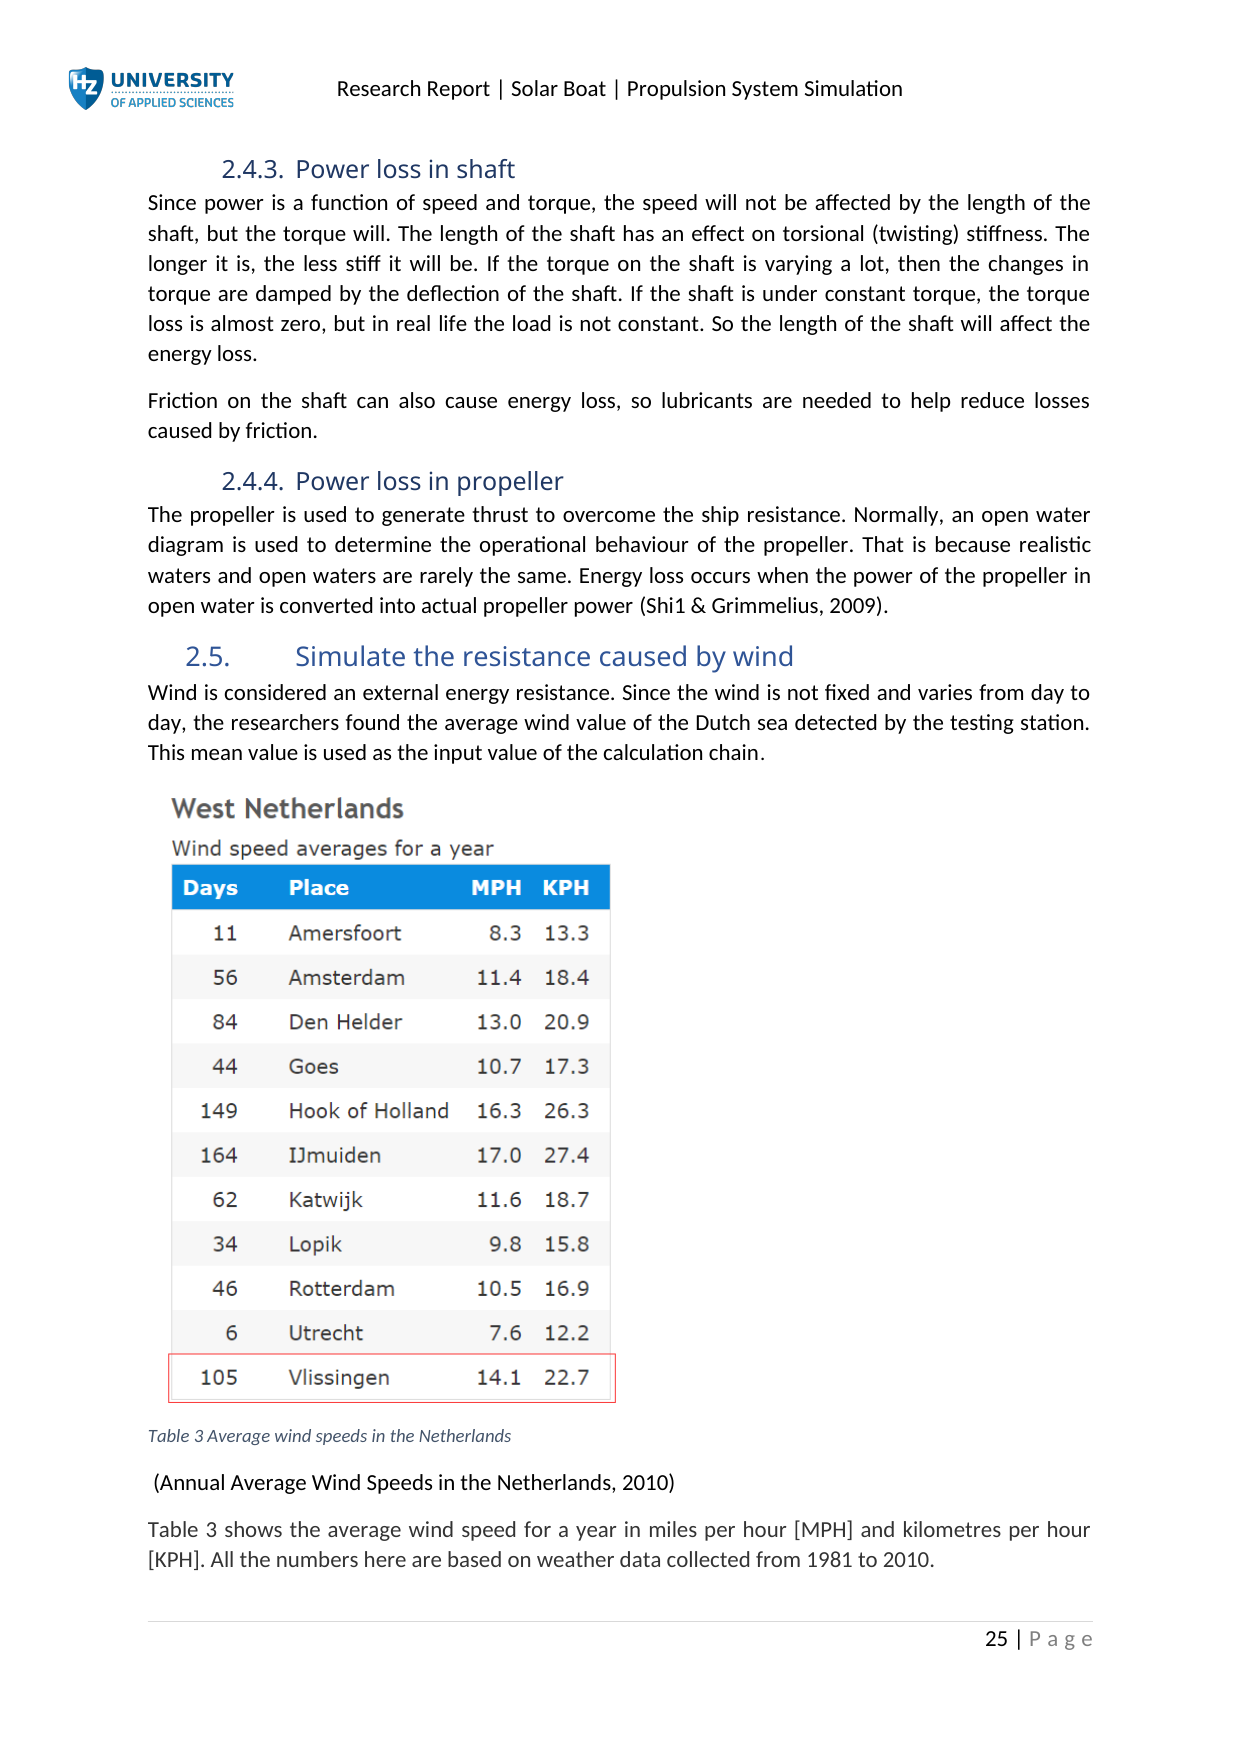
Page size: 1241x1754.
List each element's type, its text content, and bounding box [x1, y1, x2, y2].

text The propeller is used to generate thrust to overcome the ship resistance. Normally, an open water diagram is used to determine the operational behaviour of the propeller. That is because realistic waters and open waters are rarely the same. Energy loss occurs when the power of the propeller in open water is converted into actual propeller power (Shi1 & Grimmelius, 2009). [148, 500, 1093, 619]
text Table 3 shows the average wind speed for a year in miles per hour [MPH] and kilometres per hour [KPH]. All the numbers here are based on weather data collected from 1981 to 2010. [148, 1543, 1093, 1573]
text Table 3 Average wind speeds in the Netherlands [148, 1424, 1093, 1447]
subtitle Power loss in shaft [221, 152, 1093, 186]
picture [147, 785, 630, 1406]
text Friction on the shaft can also cause energy loss, so lubricants are needed to help reduce losses caused by friction. [148, 386, 1093, 445]
text Since power is a function of speed and torque, the speed will not be affected by the length of the shaft, but the torque will. The length of the shaft has an effect on torsional (twisting) stiffness. The longer it is, the less stiff it will be. If the torque on the shaft is varying a lot, then the changes in torque are damped by the deflection of the shaft. If the shaft is under constant torque, the torque loss is almost zero, but in real life the load is not constant. So the length of the shaft will affect the energy loss. [148, 188, 1093, 368]
picture [68, 67, 234, 110]
subtitle Power loss in propeller [221, 463, 1093, 498]
text Wind is considered an external energy resistance. Since the wind is not fixed and varies from day to day, the researchers found the average wind value of the Dutch sea detected by the testing station. This mean value is used as the input value of the calculation chain. [148, 678, 1093, 766]
text (Annual Average Wind Speeds in the Netherlands, 2010) [148, 1468, 1093, 1496]
subtitle Simulate the resistance caused by wind [185, 638, 1093, 675]
